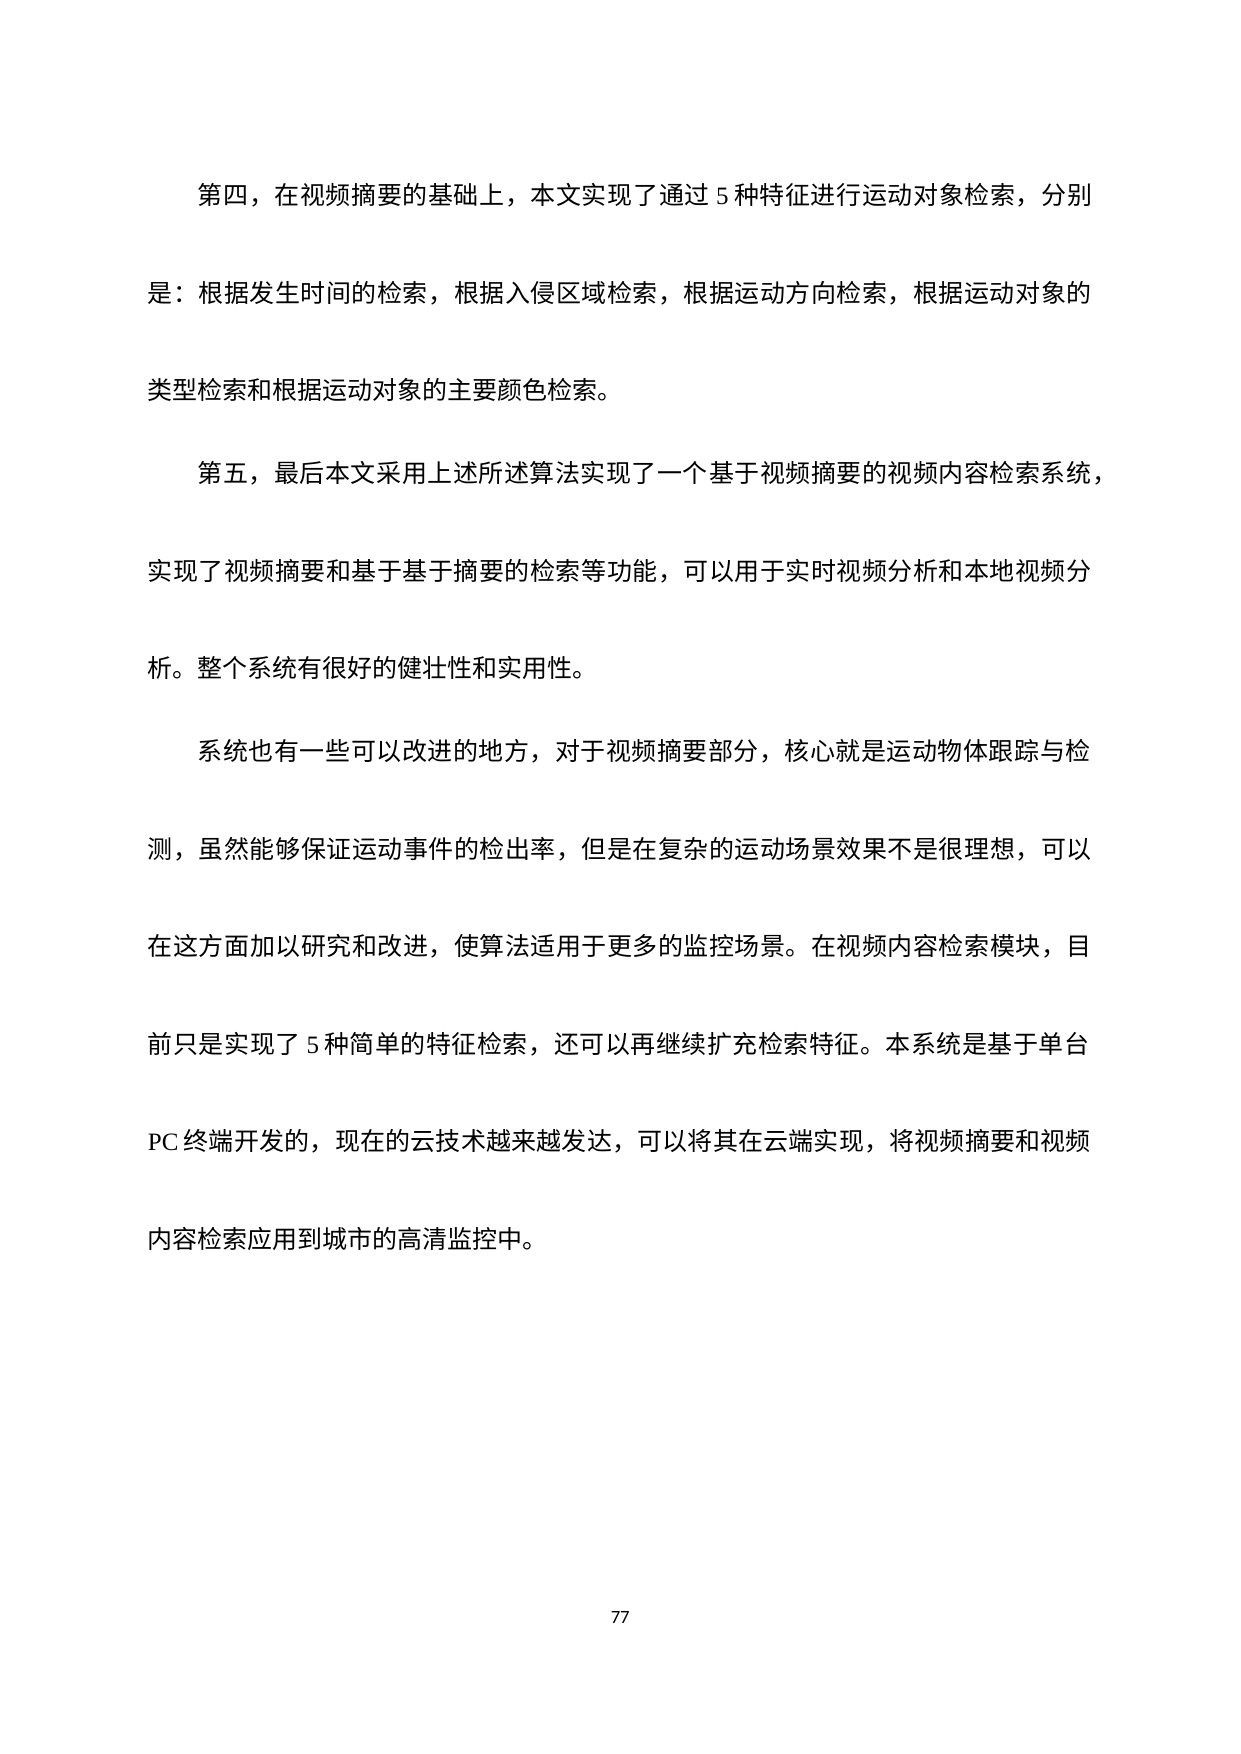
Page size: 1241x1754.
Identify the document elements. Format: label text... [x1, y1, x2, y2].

text 第五，最后本文采用上述所述算法实现了一个基于视频摘要的视频内容检索系统，实现了视频摘要和基于基于摘要的检索等功能，可以用于实时视频分析和本地视频分析。整个系统有很好的健壮性和实用性。 [148, 439, 1092, 699]
text 第四，在视频摘要的基础上，本文实现了通过5种特征进行运动对象检索，分别是：根据发生时间的检索，根据入侵区域检索，根据运动方向检索，根据运动对象的类型检索和根据运动对象的主要颜色检索。 [148, 161, 1092, 421]
text 系统也有一些可以改进的地方，对于视频摘要部分，核心就是运动物体跟踪与检测，虽然能够保证运动事件的检出率，但是在复杂的运动场景效果不是很理想，可以在这方面加以研究和改进，使算法适用于更多的监控场景。在视频内容检索模块，目前只是实现了5种简单的特征检索，还可以再继续扩充检索特征。本系统是基于单台PC终端开发的，现在的云技术越来越发达，可以将其在云端实现，将视频摘要和视频内容检索应用到城市的高清监控中。 [148, 717, 1092, 1270]
